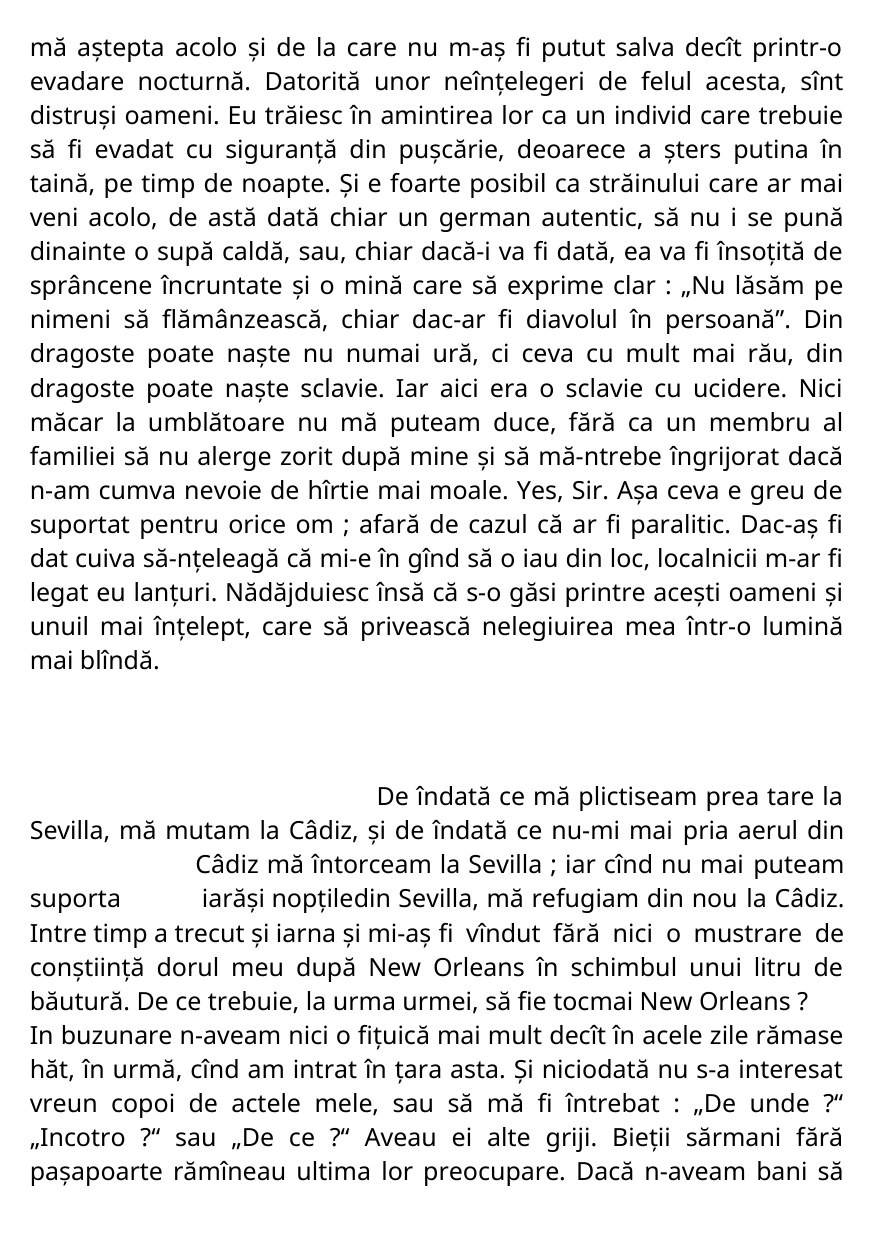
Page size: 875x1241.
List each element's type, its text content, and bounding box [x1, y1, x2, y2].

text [29, 1017, 844, 1188]
text De îndată ce mă plictiseam prea tare la Sevilla, mă mutam la Câdiz, şi de îndată ce nu-mi mai pria aerul din Câdiz mă întorceam la Sevilla ; iar cînd nu mai puteam suporta iarăşi nopţile din Sevilla, mă refugiam din nou la Câdiz. Intre timp a trecut şi iarna şi mi-aş fi vîndut fără nici o mustrare de conştiinţă dorul meu după New Orleans în schimbul unui litru de băutură. De ce trebuie, la urma urmei, să fie tocmai New Orleans ? [29, 779, 844, 1017]
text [29, 29, 844, 677]
